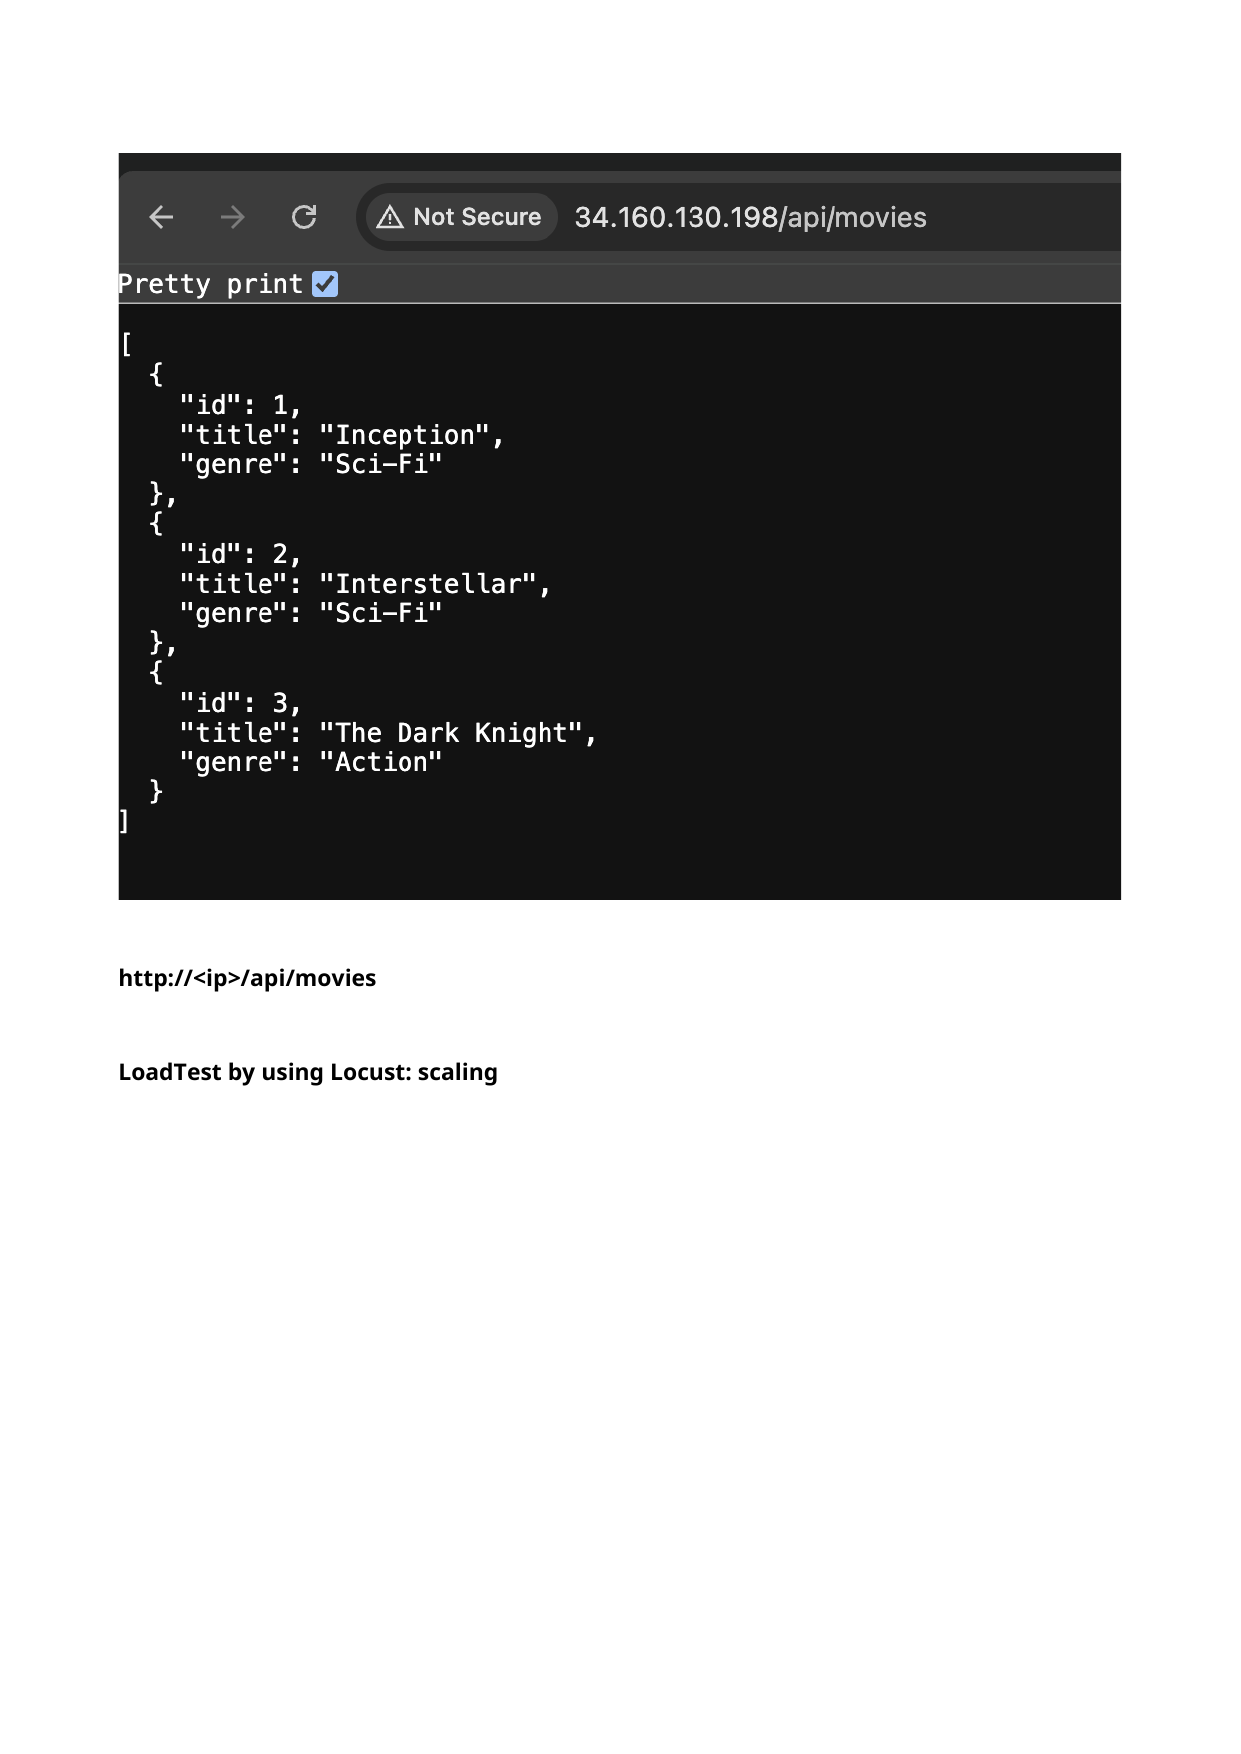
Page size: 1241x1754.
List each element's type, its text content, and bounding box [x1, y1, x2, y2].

text http://<ip>/api/movies [118, 962, 1122, 993]
picture [117, 153, 1122, 900]
text LoadTest by using Locust: scaling [118, 1056, 1122, 1087]
